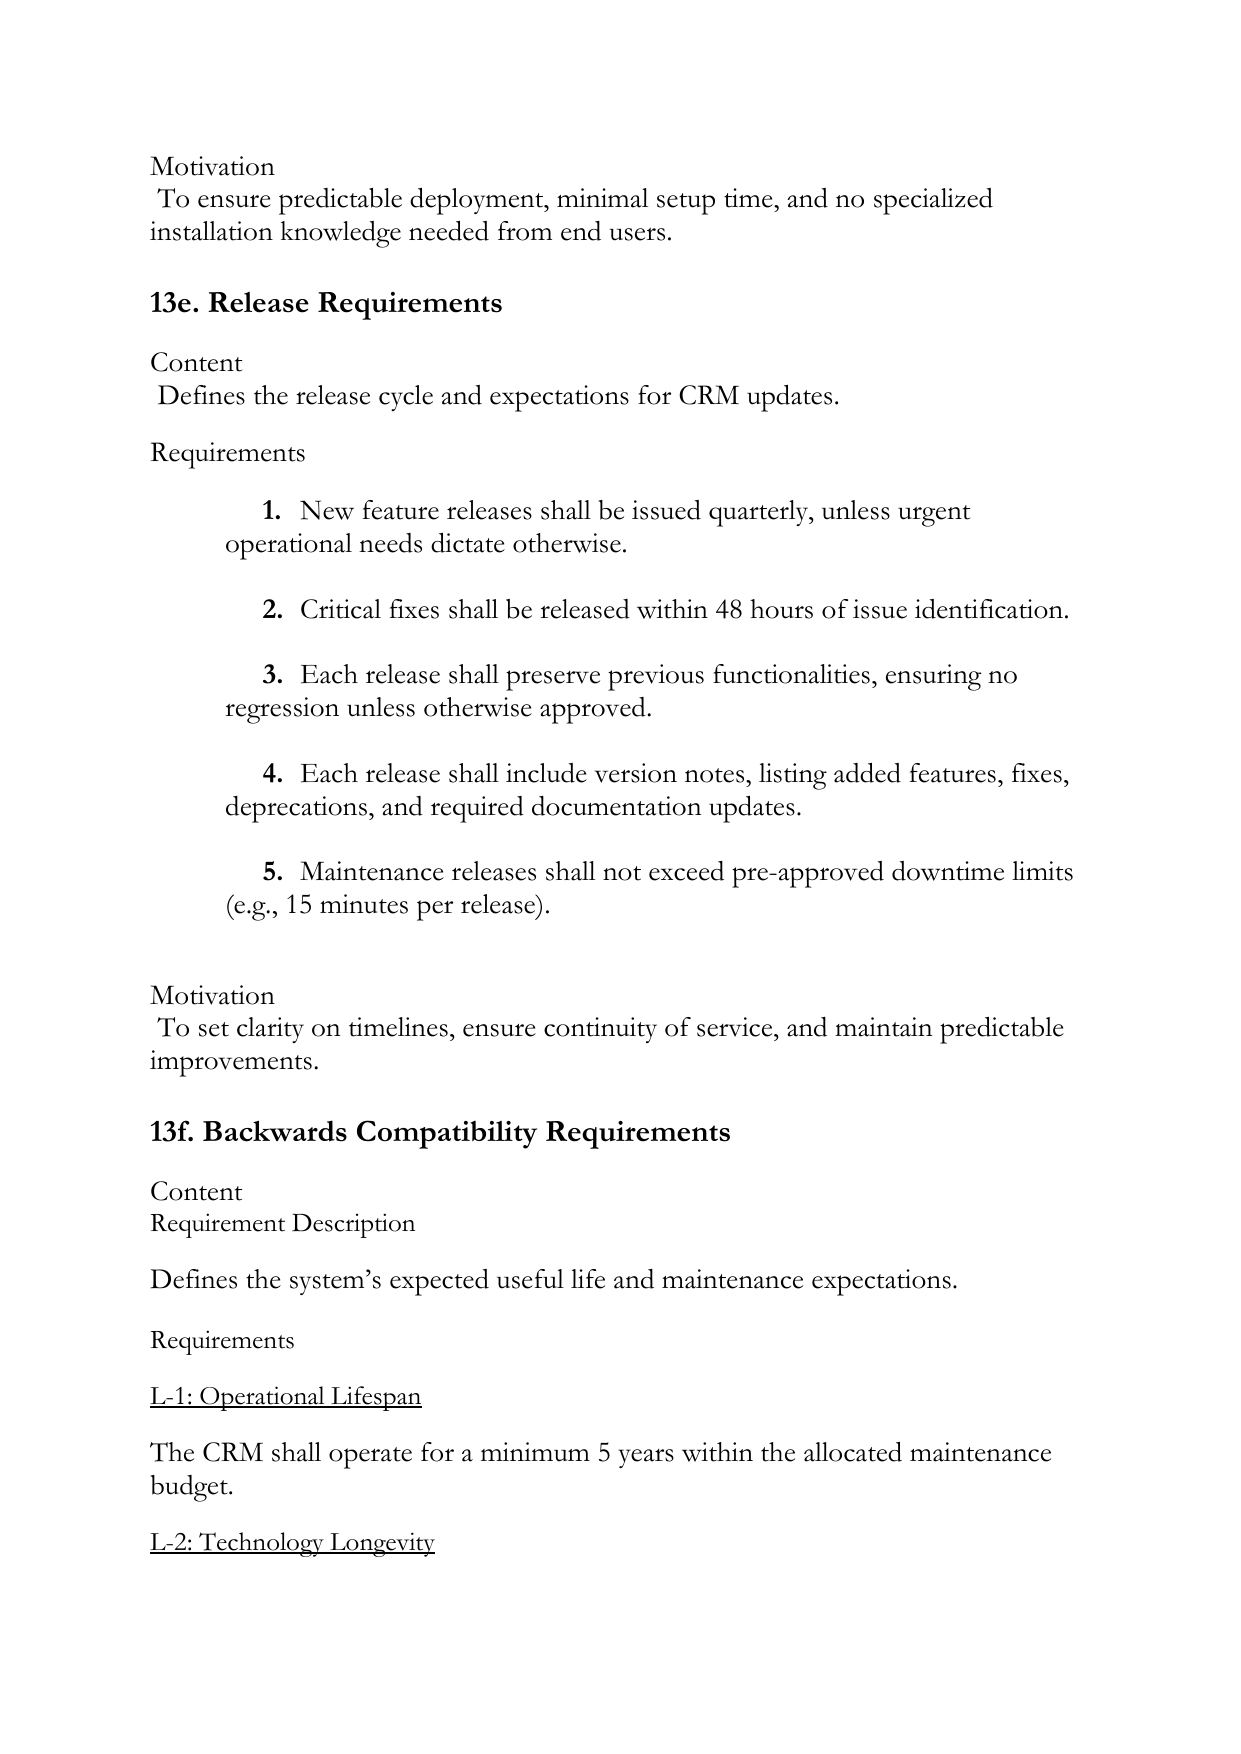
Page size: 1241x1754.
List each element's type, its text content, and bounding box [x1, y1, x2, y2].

subtitle New feature releases shall be issued quarterly, unless urgent operational needs dictate otherwise. [225, 494, 1090, 593]
subtitle 13f. Backwards Compatibility Requirements [150, 1115, 1090, 1150]
subtitle Each release shall include version notes, listing added features, fixes, deprecations, and required documentation updates. [225, 757, 1090, 856]
subtitle Motivation To set clarity on timelines, ensure continuity of service, and maintain predictable improvements. [150, 979, 1090, 1077]
subtitle Content Requirement Description [150, 1175, 1090, 1238]
subtitle Motivation To ensure predictable deployment, minimal setup time, and no specialized installation knowledge needed from end users. [150, 150, 1090, 248]
subtitle The CRM shall operate for a minimum 5 years within the allocated maintenance budget. [150, 1436, 1090, 1502]
subtitle Maintenance releases shall not exceed pre-approved downtime limits (e.g., 15 minutes per release). [225, 856, 1090, 954]
subtitle Content Defines the release cycle and expectations for CRM updates. [150, 346, 1090, 412]
subtitle Defines the system’s expected useful life and maintenance expectations. [150, 1263, 1090, 1296]
subtitle Each release shall preserve previous functionalities, ensuring no regression unless otherwise approved. [225, 659, 1090, 757]
subtitle Requirements [150, 437, 1090, 469]
subtitle L-1: Operational Lifespan [150, 1381, 1090, 1411]
subtitle Requirements [150, 1325, 1090, 1356]
subtitle Critical fixes shall be released within 48 hours of issue identification. [225, 593, 1090, 659]
subtitle 13e. Release Requirements [150, 286, 1090, 321]
subtitle L-2: Technology Longevity [150, 1527, 1090, 1558]
